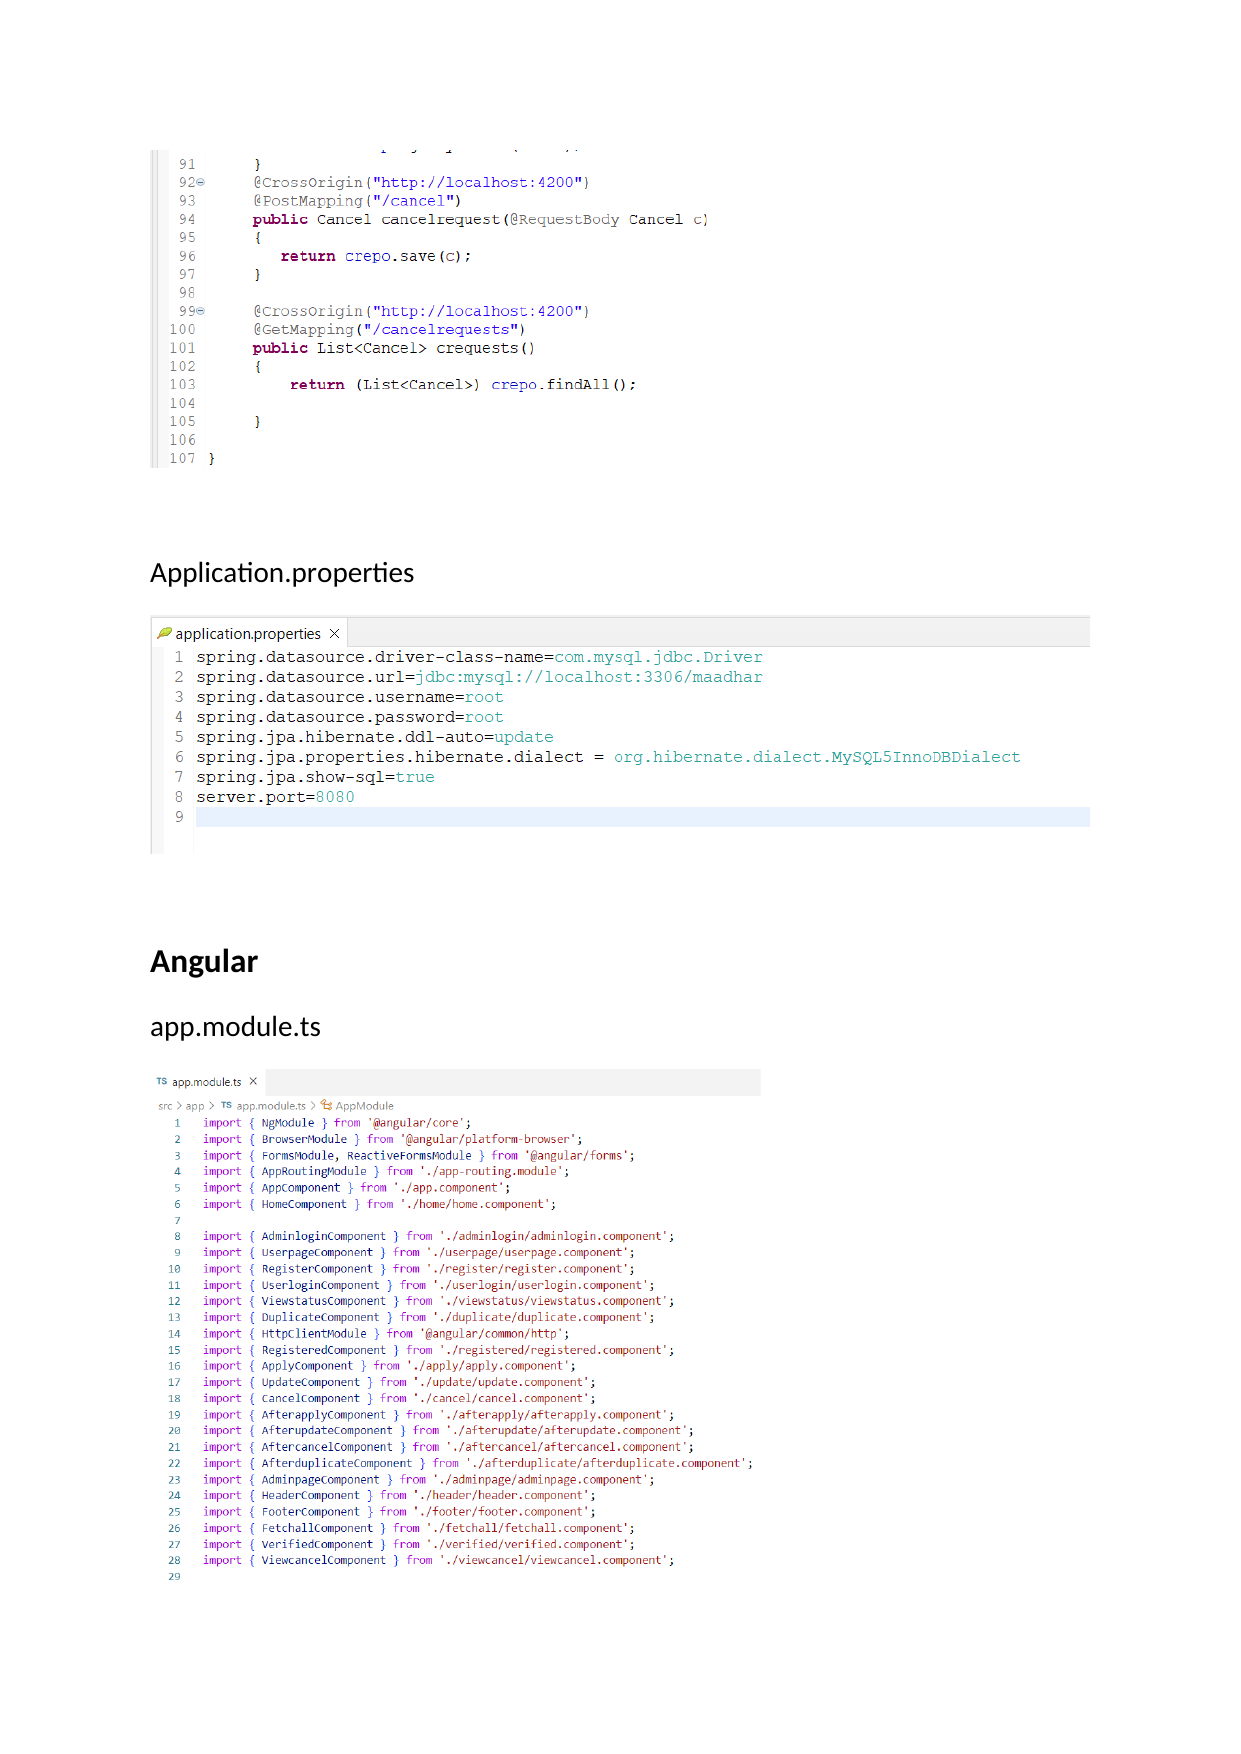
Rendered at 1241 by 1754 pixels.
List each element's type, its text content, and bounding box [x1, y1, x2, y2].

text Angular [150, 940, 1090, 981]
picture [150, 615, 1091, 854]
text Application.properties [150, 554, 1090, 589]
text app.module.ts [150, 1008, 1090, 1044]
picture [150, 1069, 761, 1582]
picture [150, 150, 707, 468]
